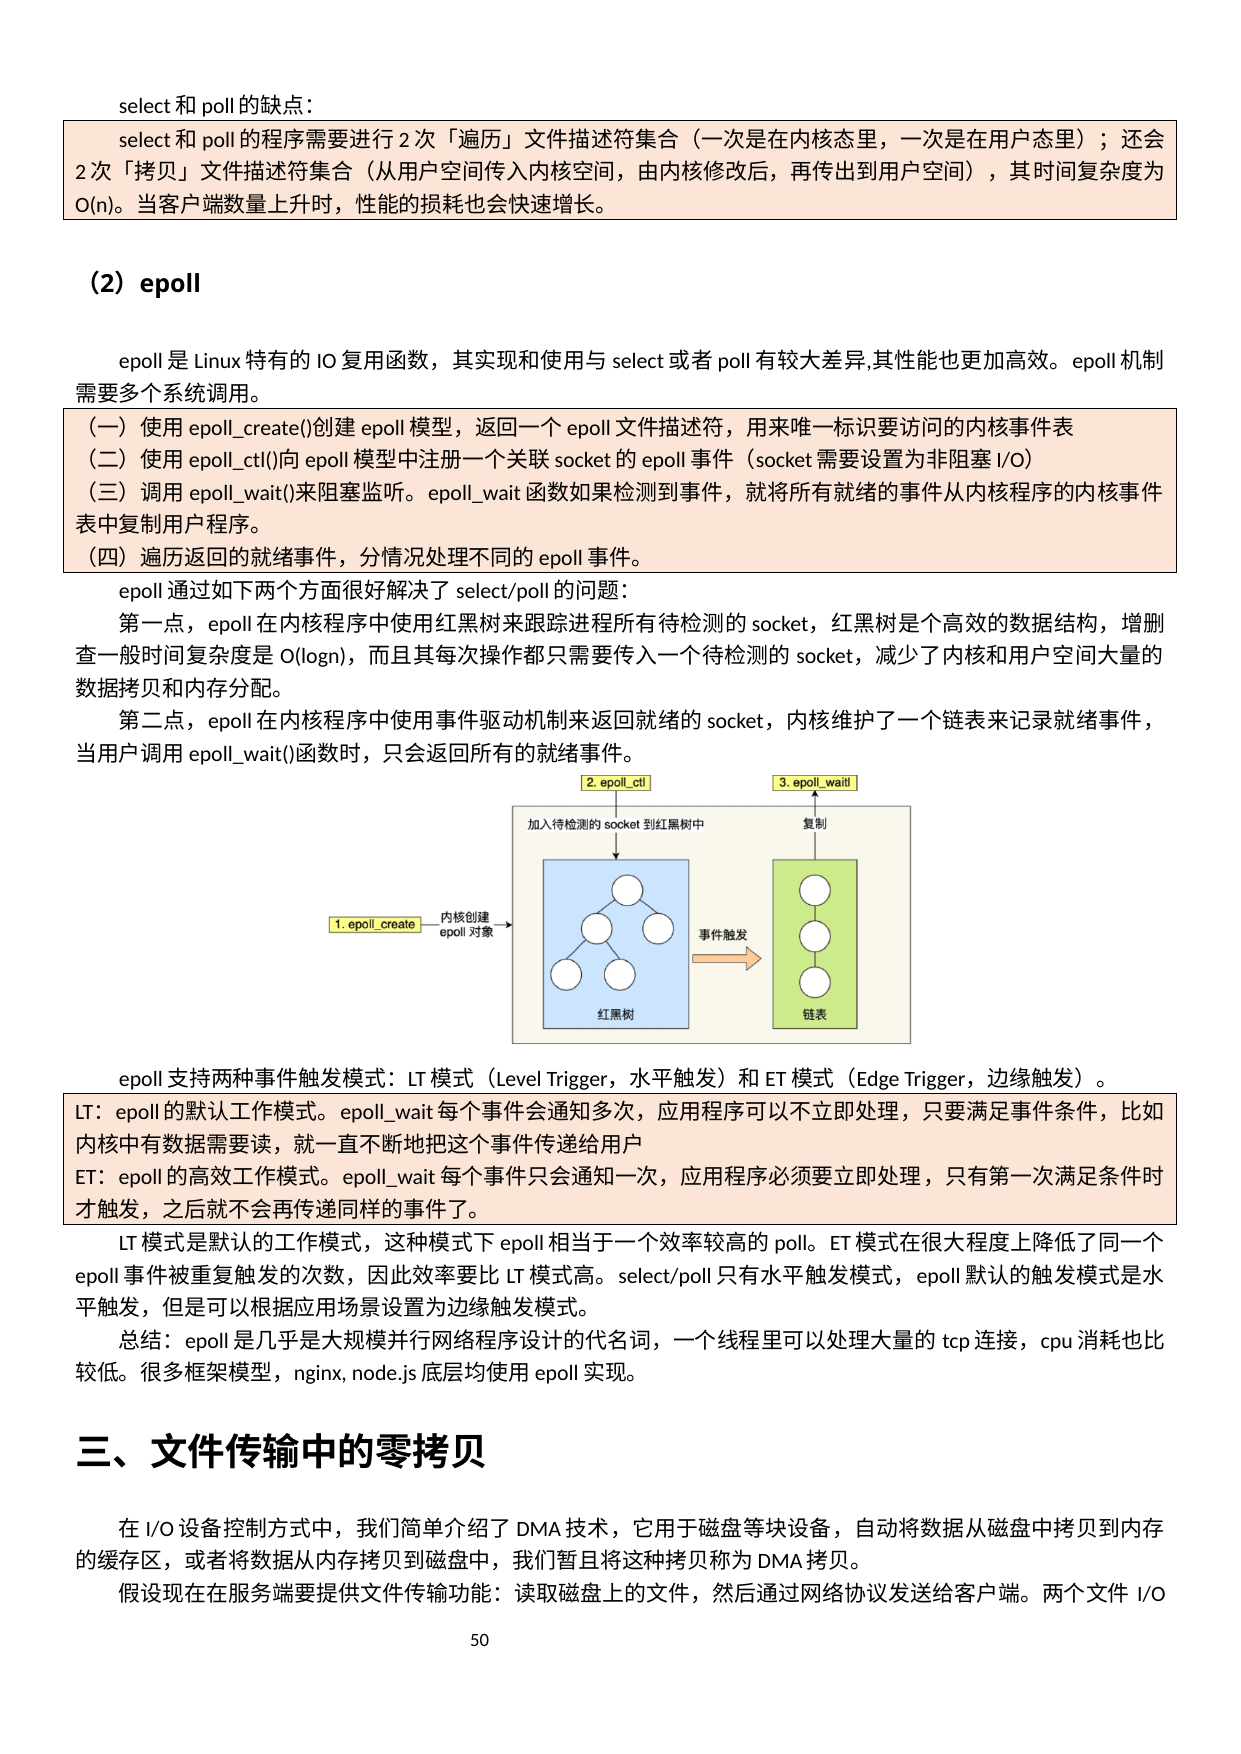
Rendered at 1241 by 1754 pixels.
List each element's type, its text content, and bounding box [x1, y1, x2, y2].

subtitle （2）epoll [75, 249, 1165, 314]
subtitle 三、文件传输中的零拷贝 [75, 1416, 1165, 1481]
text 第二点，epoll在内核程序中使用事件驱动机制来返回就绪的socket，内核维护了一个链表来记录就绪事件，当用户调用epoll_wait()函数时，只会返回所有的就绪事件。 [75, 703, 1165, 768]
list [75, 1576, 1165, 1608]
text LT模式是默认的工作模式，这种模式下epoll相当于一个效率较高的poll。ET模式在很大程度上降低了同一个epoll事件被重复触发的次数，因此效率要比LT模式高。select/poll只有水平触发模式，epoll默认的触发模式是水平触发，但是可以根据应用场景设置为边缘触发模式。 [75, 1225, 1165, 1322]
picture [327, 767, 914, 1051]
list select和poll的缺点： [75, 88, 1165, 120]
table_header LT：epoll的默认工作模式。epoll_wait每个事件会通知多次，应用程序可以不立即处理，只要满足事件条件，比如内核中有数据需要读，就一直不断地把这个事件传递给用户 ET：epoll的高效工作模式。epoll_wait每个事件只会通知一次，应用程序必须要立即处理，只有第一次满足条件时才触发，之后就不会再传递同样的事件了。 [64, 1094, 1176, 1224]
text epoll通过如下两个方面很好解决了select/poll的问题： [75, 573, 1165, 605]
text epoll支持两种事件触发模式：LT模式（Level Trigger，水平触发）和ET模式（Edge Trigger，边缘触发）。 [75, 1060, 1165, 1093]
table_header select和poll的程序需要进行2次「遍历」文件描述符集合（一次是在内核态里，一次是在用户态里）；还会2次「拷贝」文件描述符集合（从用户空间传入内核空间，由内核修改后，再传出到用户空间），其时间复杂度为O(n)。当客户端数量上升时，性能的损耗也会快速增长。 [64, 121, 1176, 219]
text 第一点，epoll在内核程序中使用红黑树来跟踪进程所有待检测的socket，红黑树是个高效的数据结构，增删查一般时间复杂度是O(logn)，而且其每次操作都只需要传入一个待检测的socket，减少了内核和用户空间大量的数据拷贝和内存分配。 [75, 605, 1165, 703]
table_header 使用epoll_create()创建epoll模型，返回一个epoll文件描述符，用来唯一标识要访问的内核事件表 使用epoll_ctl()向epoll模型中注册一个关联socket的epoll事件（socket需要设置为非阻塞I/O） 调用epoll_wait()来阻塞监听。epoll_wait函数如果检测到事件，就将所有就绪的事件从内核程序的内核事件表中复制用户程序。 遍历返回的就绪事件，分情况处理不同的epoll事件。 [64, 409, 1176, 572]
list epoll是Linux特有的IO复用函数，其实现和使用与select或者poll有较大差异,其性能也更加高效。epoll机制需要多个系统调用。 [75, 343, 1165, 408]
text 总结：epoll是几乎是大规模并行网络程序设计的代名词，一个线程里可以处理大量的tcp连接，cpu消耗也比较低。很多框架模型，nginx, node.js底层均使用epoll实现。 [75, 1322, 1165, 1387]
list 在I/O设备控制方式中，我们简单介绍了DMA技术，它用于磁盘等块设备，自动将数据从磁盘中拷贝到内存的缓存区，或者将数据从内存拷贝到磁盘中，我们暂且将这种拷贝称为DMA拷贝。 [75, 1511, 1165, 1576]
